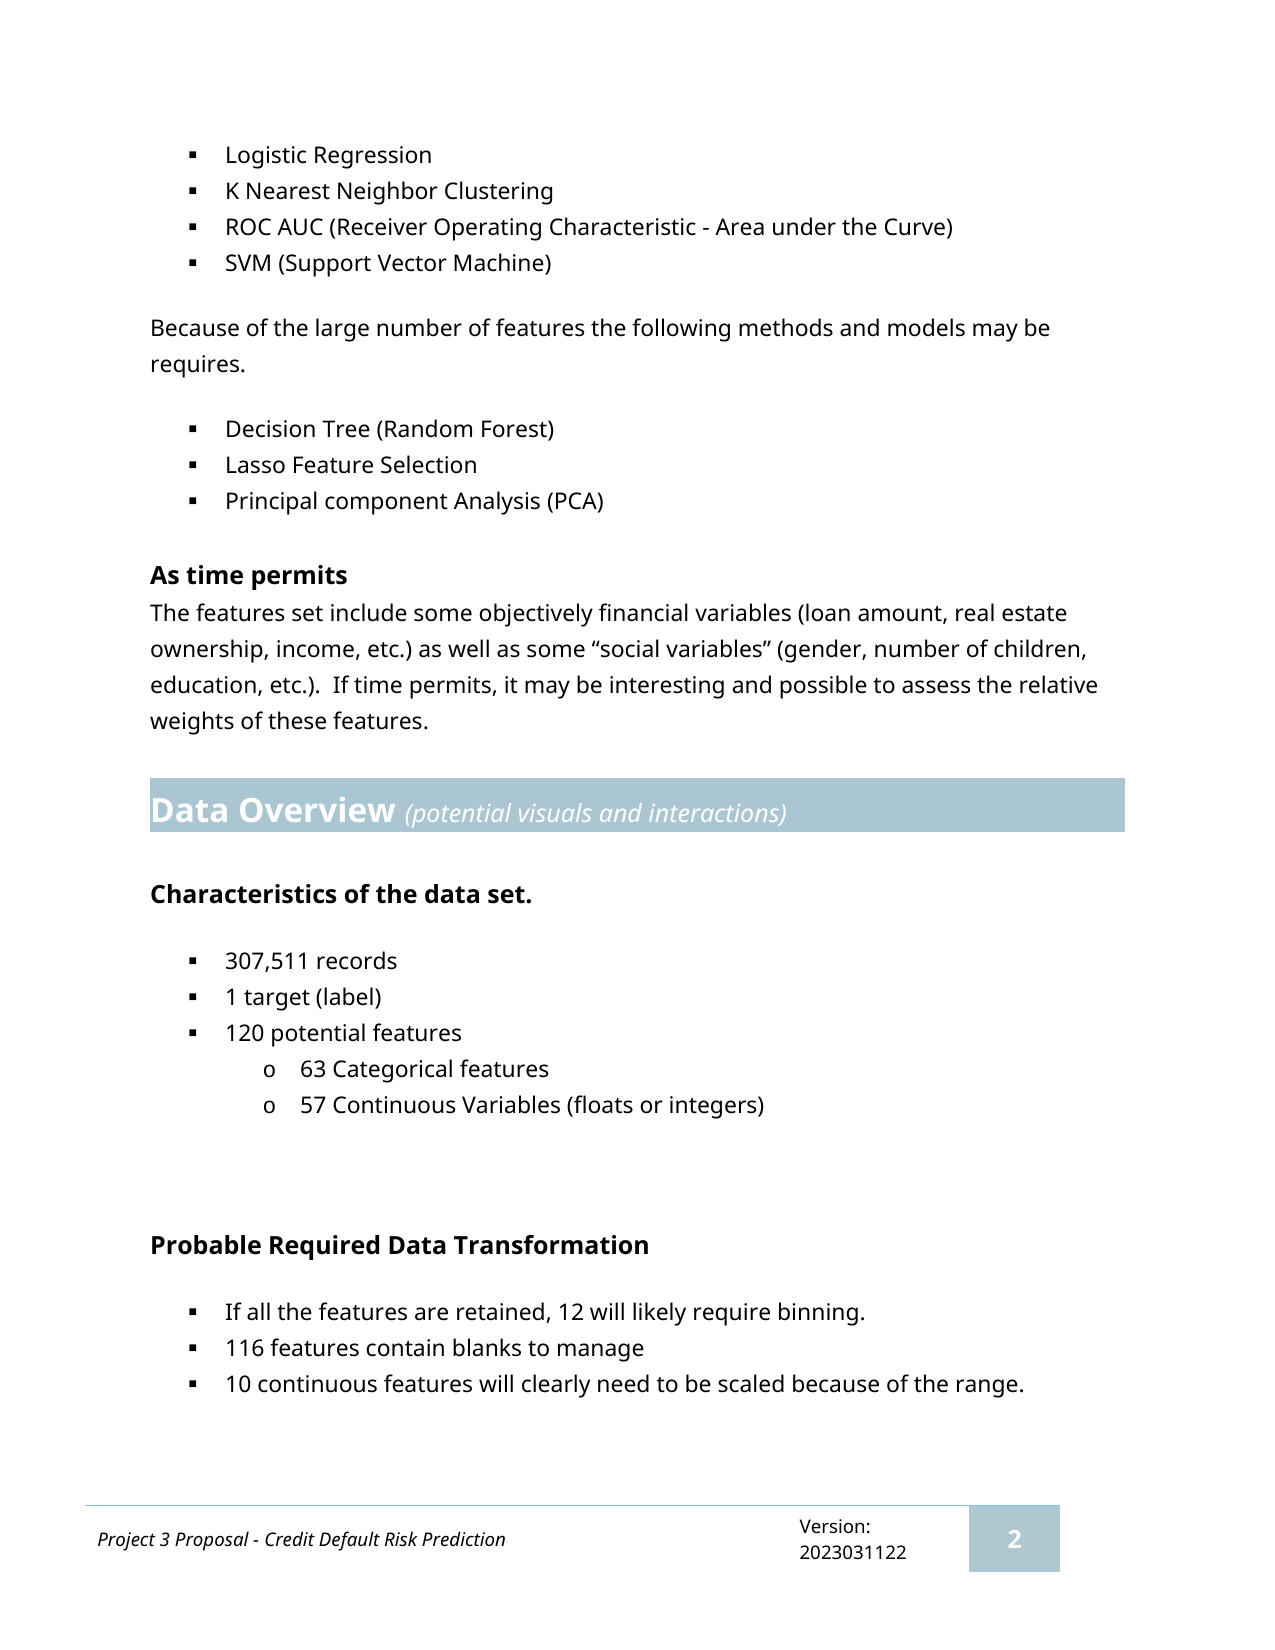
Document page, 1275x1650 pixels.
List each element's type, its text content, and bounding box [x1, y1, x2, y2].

subtitle Data Overview (potential visuals and interactions) [150, 785, 1125, 832]
subtitle Probable Required Data Transformation [150, 1227, 1125, 1261]
subtitle Characteristics of the data set. [150, 876, 1125, 911]
list Principal component Analysis (PCA) [187, 484, 1125, 516]
list SVM (Support Vector Machine) [187, 247, 1125, 278]
list Decision Tree (Random Forest) [187, 413, 1125, 444]
list 57 Continuous Variables (floats or integers) [262, 1089, 1125, 1120]
list 307,511 records [187, 945, 1125, 976]
list 1 target (label) [187, 981, 1125, 1012]
list 63 Categorical features [262, 1053, 1125, 1084]
list 10 continuous features will clearly need to be scaled because of the range. [187, 1367, 1125, 1399]
list 120 potential features [187, 1017, 1125, 1048]
list Lasso Feature Selection [187, 449, 1125, 480]
list 116 features contain blanks to manage [187, 1332, 1125, 1363]
list If all the features are retained, 12 will likely require binning. [187, 1296, 1125, 1327]
list K Nearest Neighbor Clustering [187, 175, 1125, 206]
text The features set include some objectively financial variables (loan amount, real estate ownership, income, etc.) as well as some “social variables” (gender, number of children, education, etc.). If time permits, it may be interesting and possible to assess the relative weights of these features. [150, 597, 1125, 736]
list ROC AUC (Receiver Operating Characteristic - Area under the Curve) [187, 211, 1125, 242]
subtitle As time permits [150, 558, 1125, 592]
text Because of the large number of features the following methods and models may be requires. [150, 312, 1125, 379]
list Logistic Regression [187, 139, 1125, 170]
